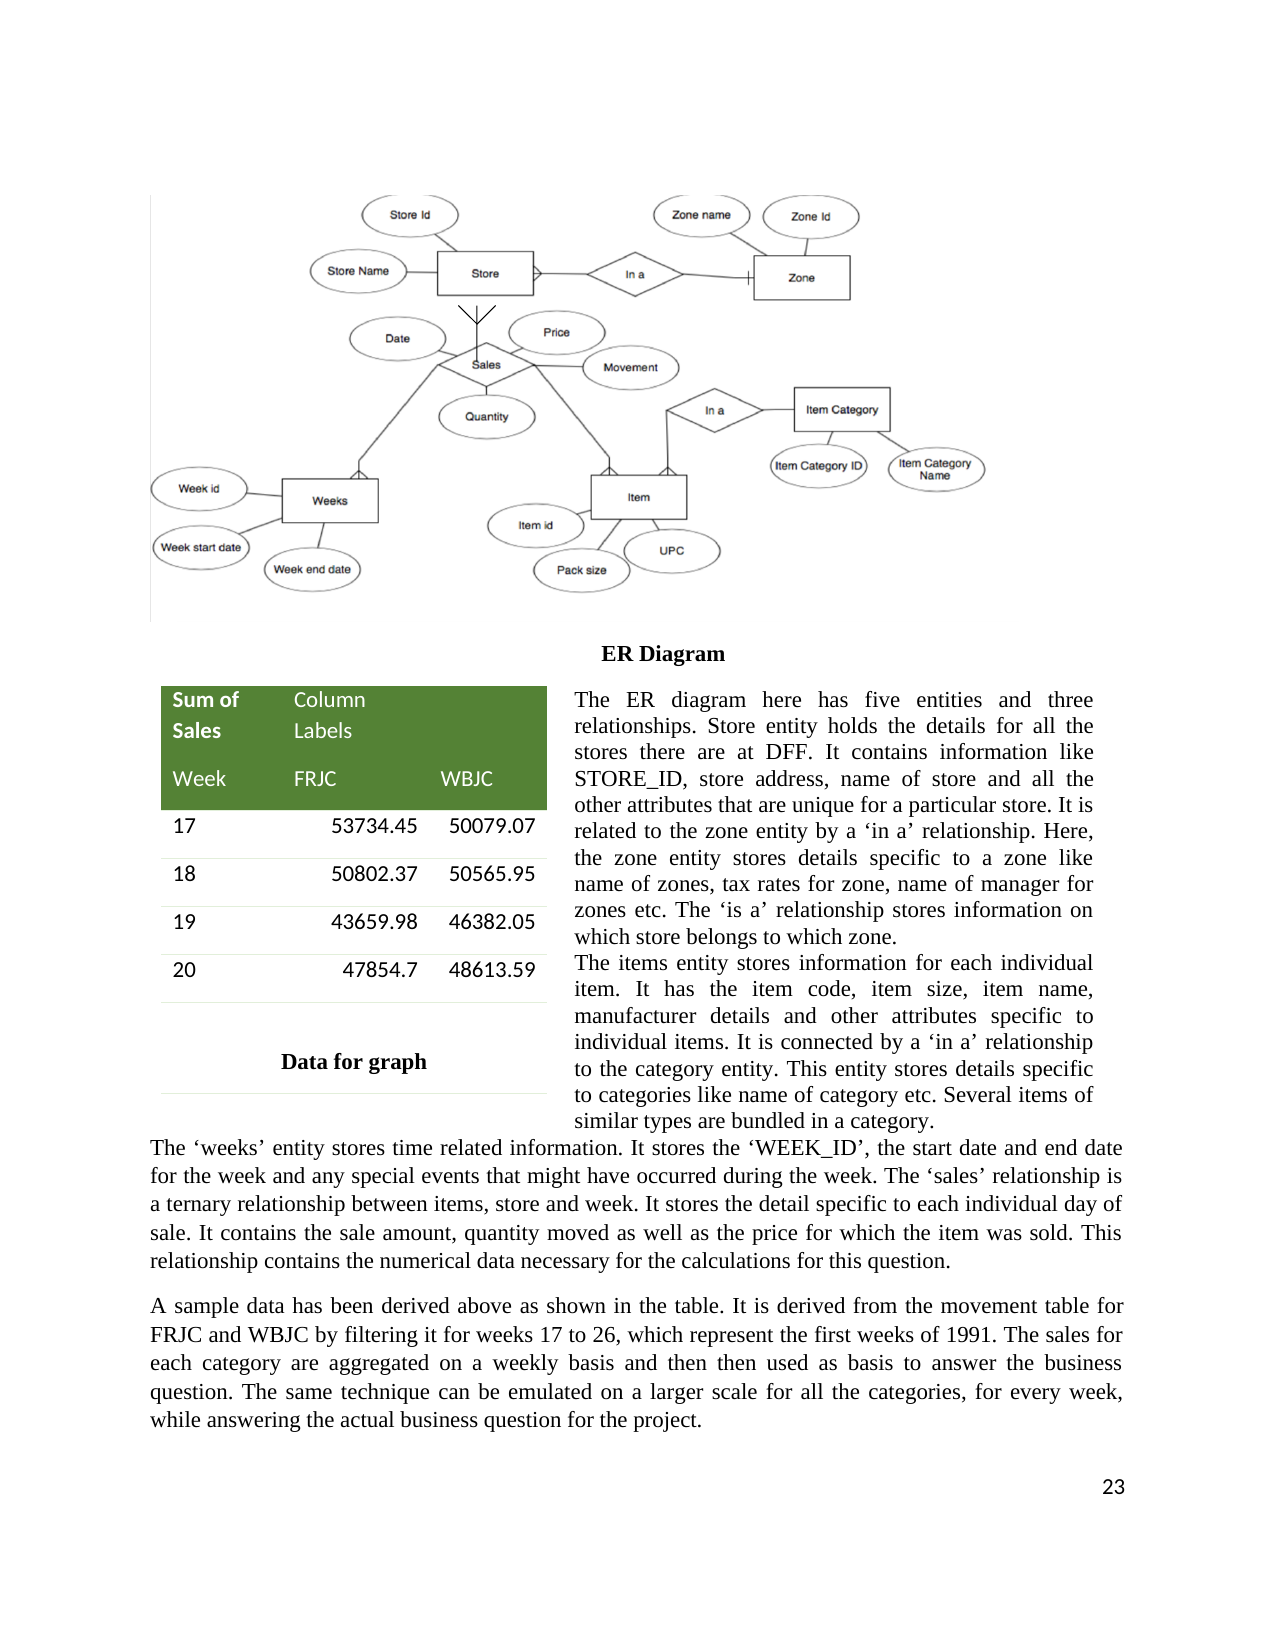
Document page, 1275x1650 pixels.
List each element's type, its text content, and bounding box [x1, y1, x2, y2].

text A sample data has been derived above as shown in the table. It is derived from the movement table for FRJC and WBJC by filtering it for weeks 17 to 26, which represent the first weeks of 1991. The sales for each category are aggregated on a weekly basis and then then used as basis to answer the business question. The same technique can be emulated on a larger scale for all the categories, for every week, while answering the actual business question for the project. [150, 1292, 1125, 1433]
table_header [150, 686, 563, 1134]
text ER Diagram [150, 641, 1125, 667]
text The ‘weeks’ entity stores time related information. It stores the ‘WEEK_ID’, the start date and end date for the week and any special events that might have occurred during the week. The ‘sales’ relationship is a ternary relationship between items, store and week. It stores the detail specific to each individual day of sale. It contains the sale amount, quantity moved as well as the price for which the item was sold. This relationship contains the numerical data necessary for the calculations for this question. [150, 1134, 1125, 1274]
table_header The ER diagram here has five entities and three relationships. Store entity holds the details for all the stores there are at DFF. It contains information like STORE_ID, store address, name of store and all the other attributes that are unique for a particular store. It is related to the zone entity by a ‘in a’ relationship. Here, the zone entity stores details specific to a zone like name of zones, tax rates for zone, name of manager for zones etc. The ‘is a’ relationship stores information on which store belongs to which zone. The items entity stores information for each individual item. It has the item code, item size, item name, manufacturer details and other attributes specific to individual items. It is connected by a ‘in a’ relationship to the category entity. This entity stores details specific to categories like name of category etc. Several items of similar types are bundled in a category. [563, 686, 1113, 1134]
picture [150, 195, 1019, 622]
